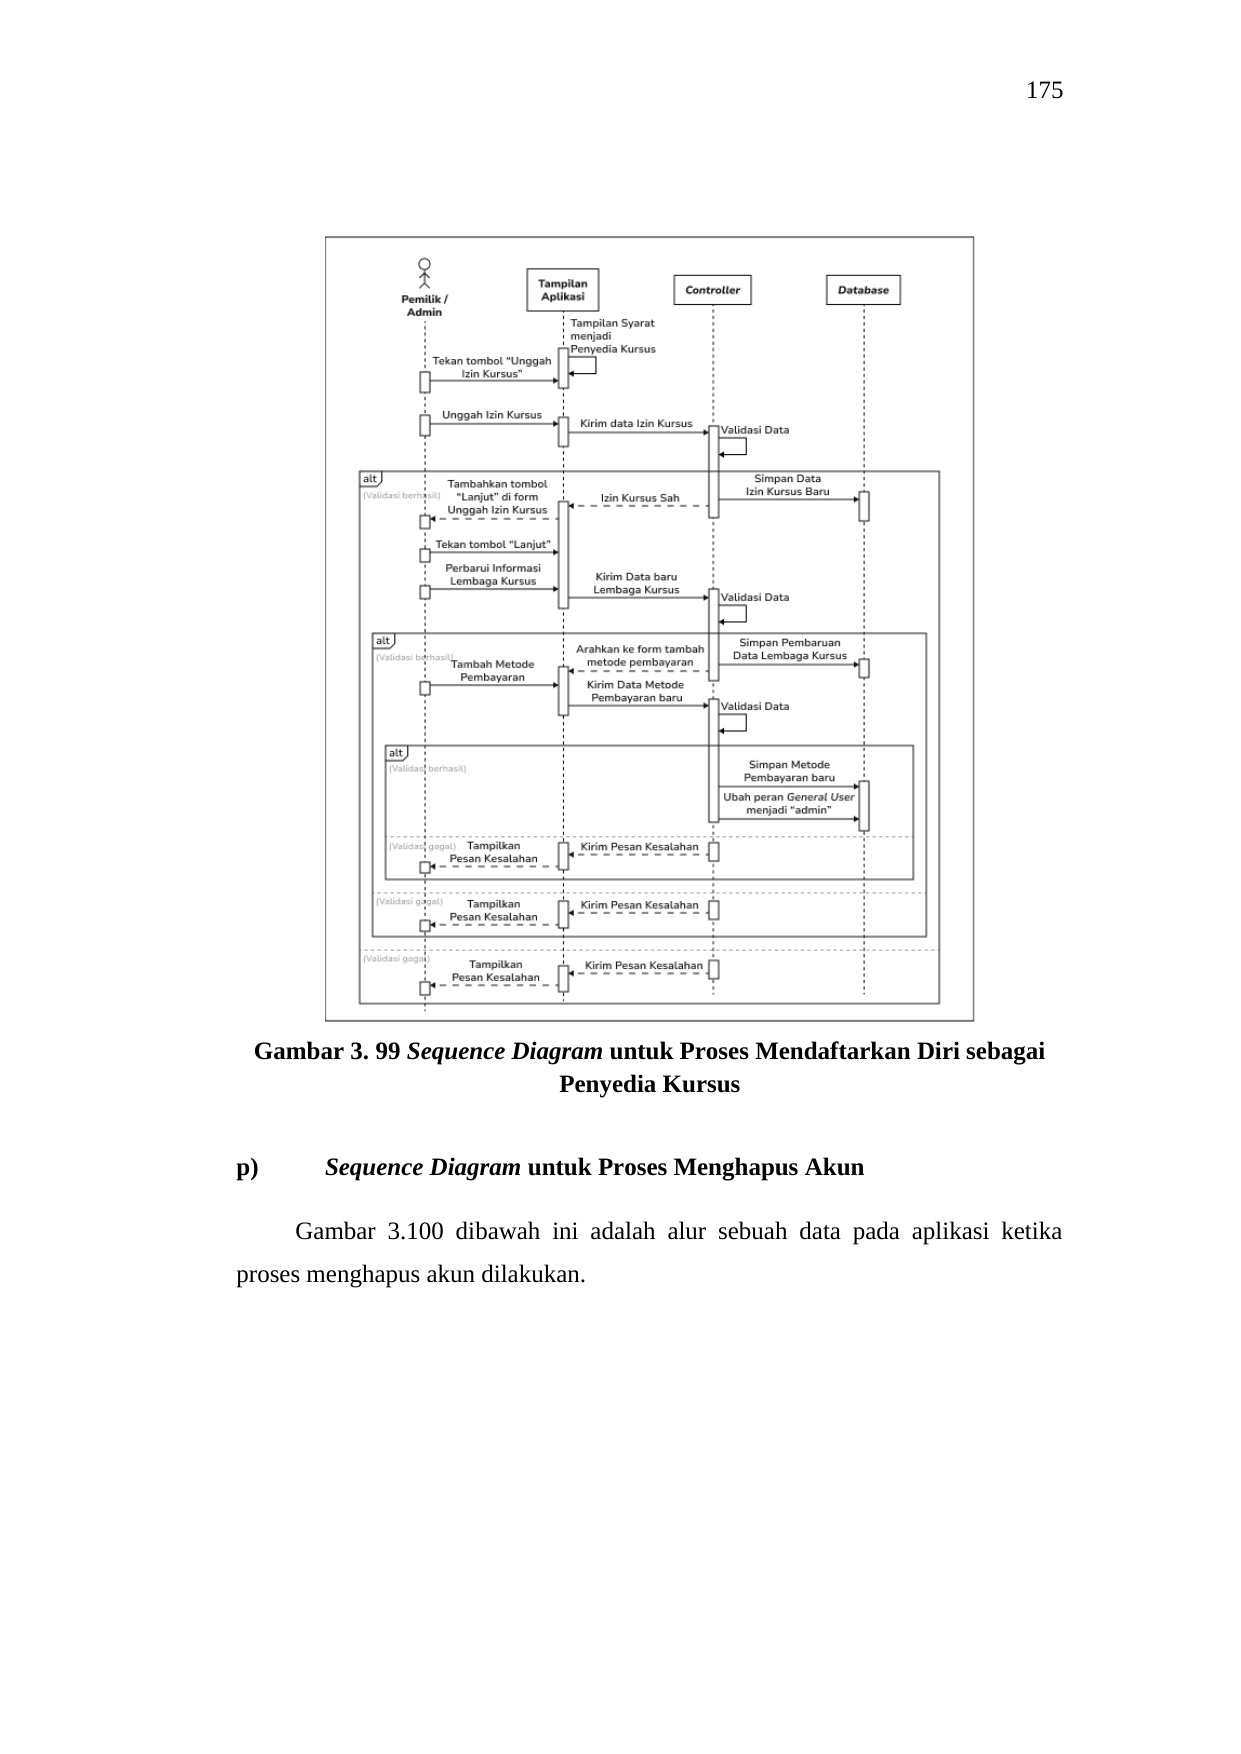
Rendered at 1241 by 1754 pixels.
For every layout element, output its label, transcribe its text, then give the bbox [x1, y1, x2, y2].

picture [325, 236, 975, 1022]
text Gambar 3. Sequence Diagram untuk Proses Mendaftarkan Diri sebagai Penyedia Kursus [236, 1036, 1063, 1098]
text Gambar 3.100 dibawah ini adalah alur sebuah data pada aplikasi ketika proses menghapus akun dilakukan. [236, 1216, 1063, 1288]
subtitle Sequence Diagram untuk Proses Menghapus Akun [236, 1152, 1063, 1181]
